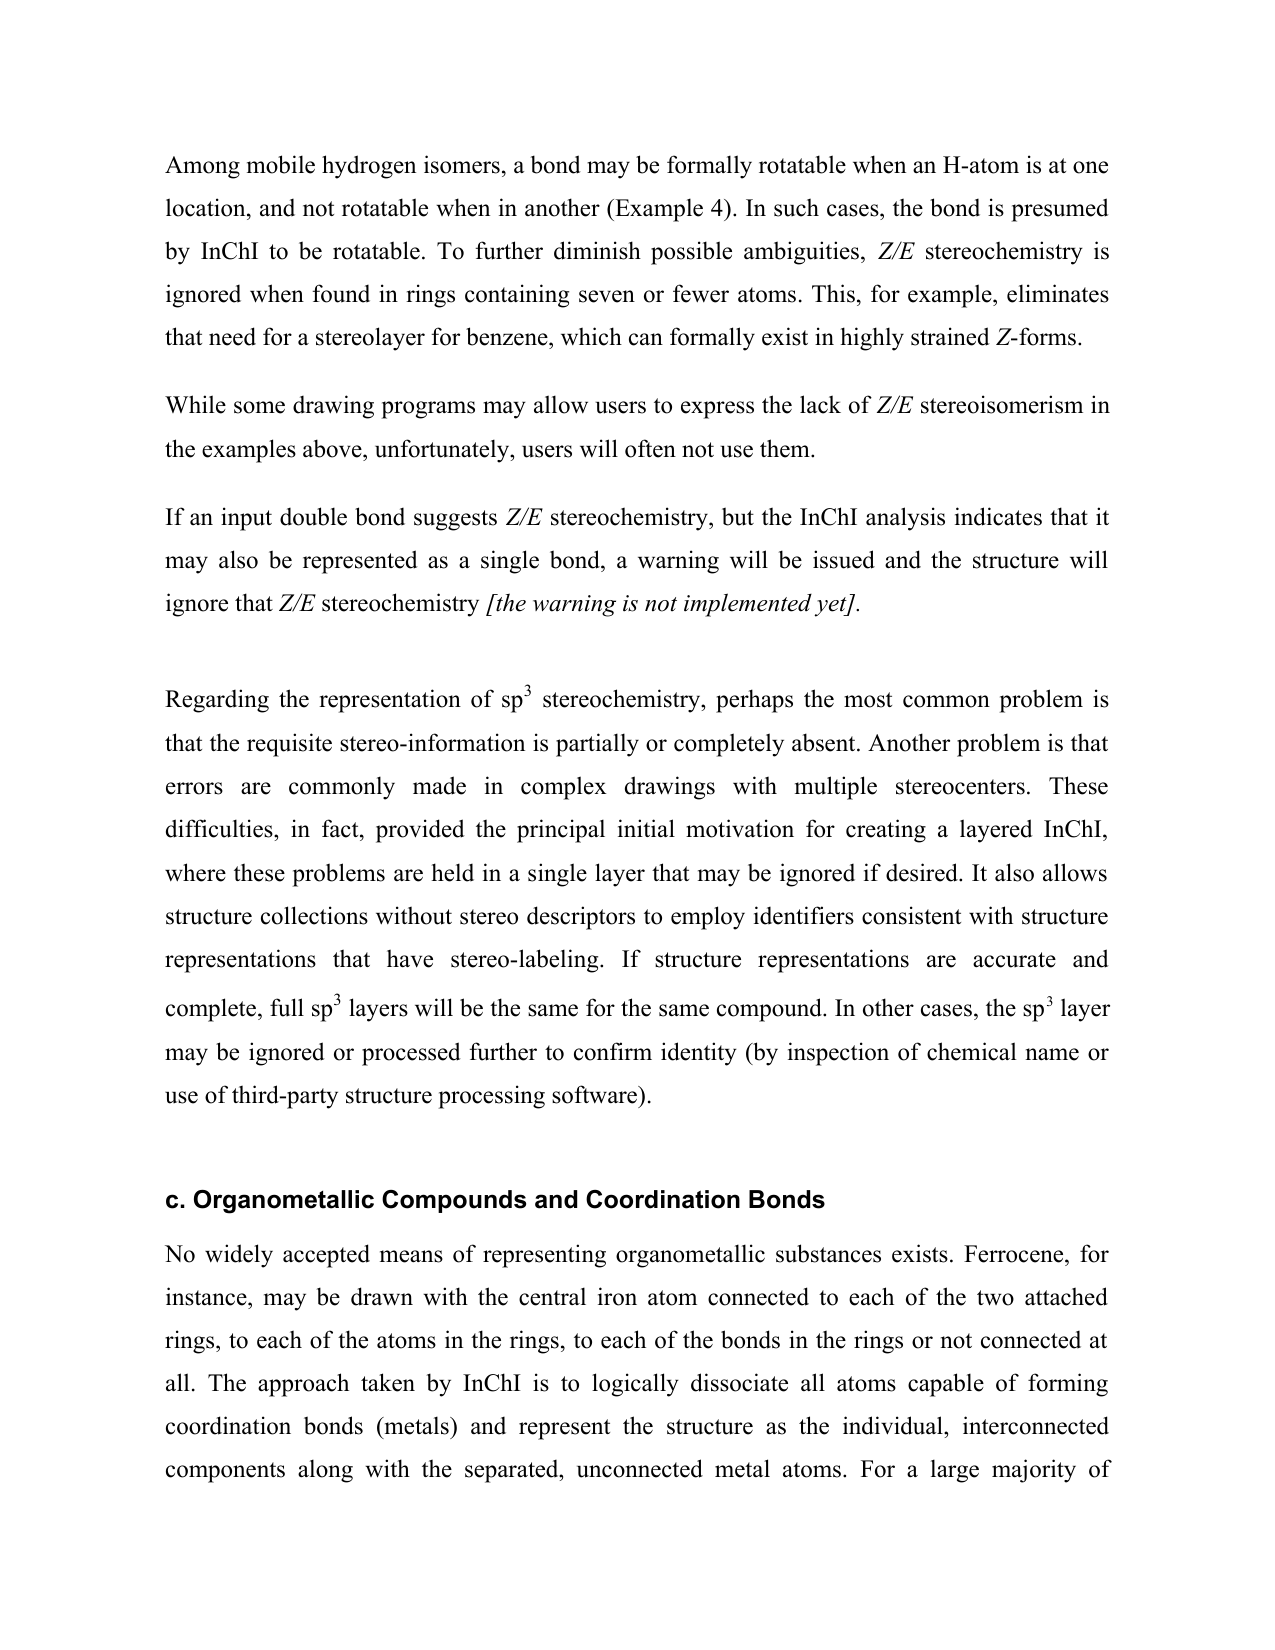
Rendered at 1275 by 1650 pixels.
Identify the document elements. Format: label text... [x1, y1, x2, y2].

subtitle c. Organometallic Compounds and Coordination Bonds [165, 1185, 1110, 1214]
text Regarding the representation of sp3 stereochemistry, perhaps the most common problem is that the requisite stereo-information is partially or completely absent. Another problem is that errors are commonly made in complex drawings with multiple stereocenters. These difficulties, in fact, provided the principal initial motivation for creating a layered InChI, where these problems are held in a single layer that may be ignored if desired. It also allows structure collections without stereo descriptors to employ identifiers consistent with structure representations that have stereo-labeling. If structure representations are accurate and complete, full sp3 layers will be the same for the same compound. In other cases, the sp3 layer may be ignored or processed further to confirm identity (by inspection of chemical name or use of third-party structure processing software). [165, 680, 1110, 1109]
text While some drawing programs may allow users to express the lack of Z/E stereoisomerism in the examples above, unfortunately, users will often not use them. [165, 391, 1110, 462]
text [165, 1239, 1110, 1483]
text If an input double bond suggests Z/E stereochemistry, but the InChI analysis indicates that it may also be represented as a single bond, a warning will be issued and the structure will ignore that Z/E stereochemistry [the warning is not implemented yet]. [165, 502, 1110, 617]
text Among mobile hydrogen isomers, a bond may be formally rotatable when an H-atom is at one location, and not rotatable when in another (Example 4). In such cases, the bond is presumed by InChI to be rotatable. To further diminish possible ambiguities, Z/E stereochemistry is ignored when found in rings containing seven or fewer atoms. This, for example, eliminates that need for a stereolayer for benzene, which can formally exist in highly strained Z-forms. [165, 150, 1110, 351]
